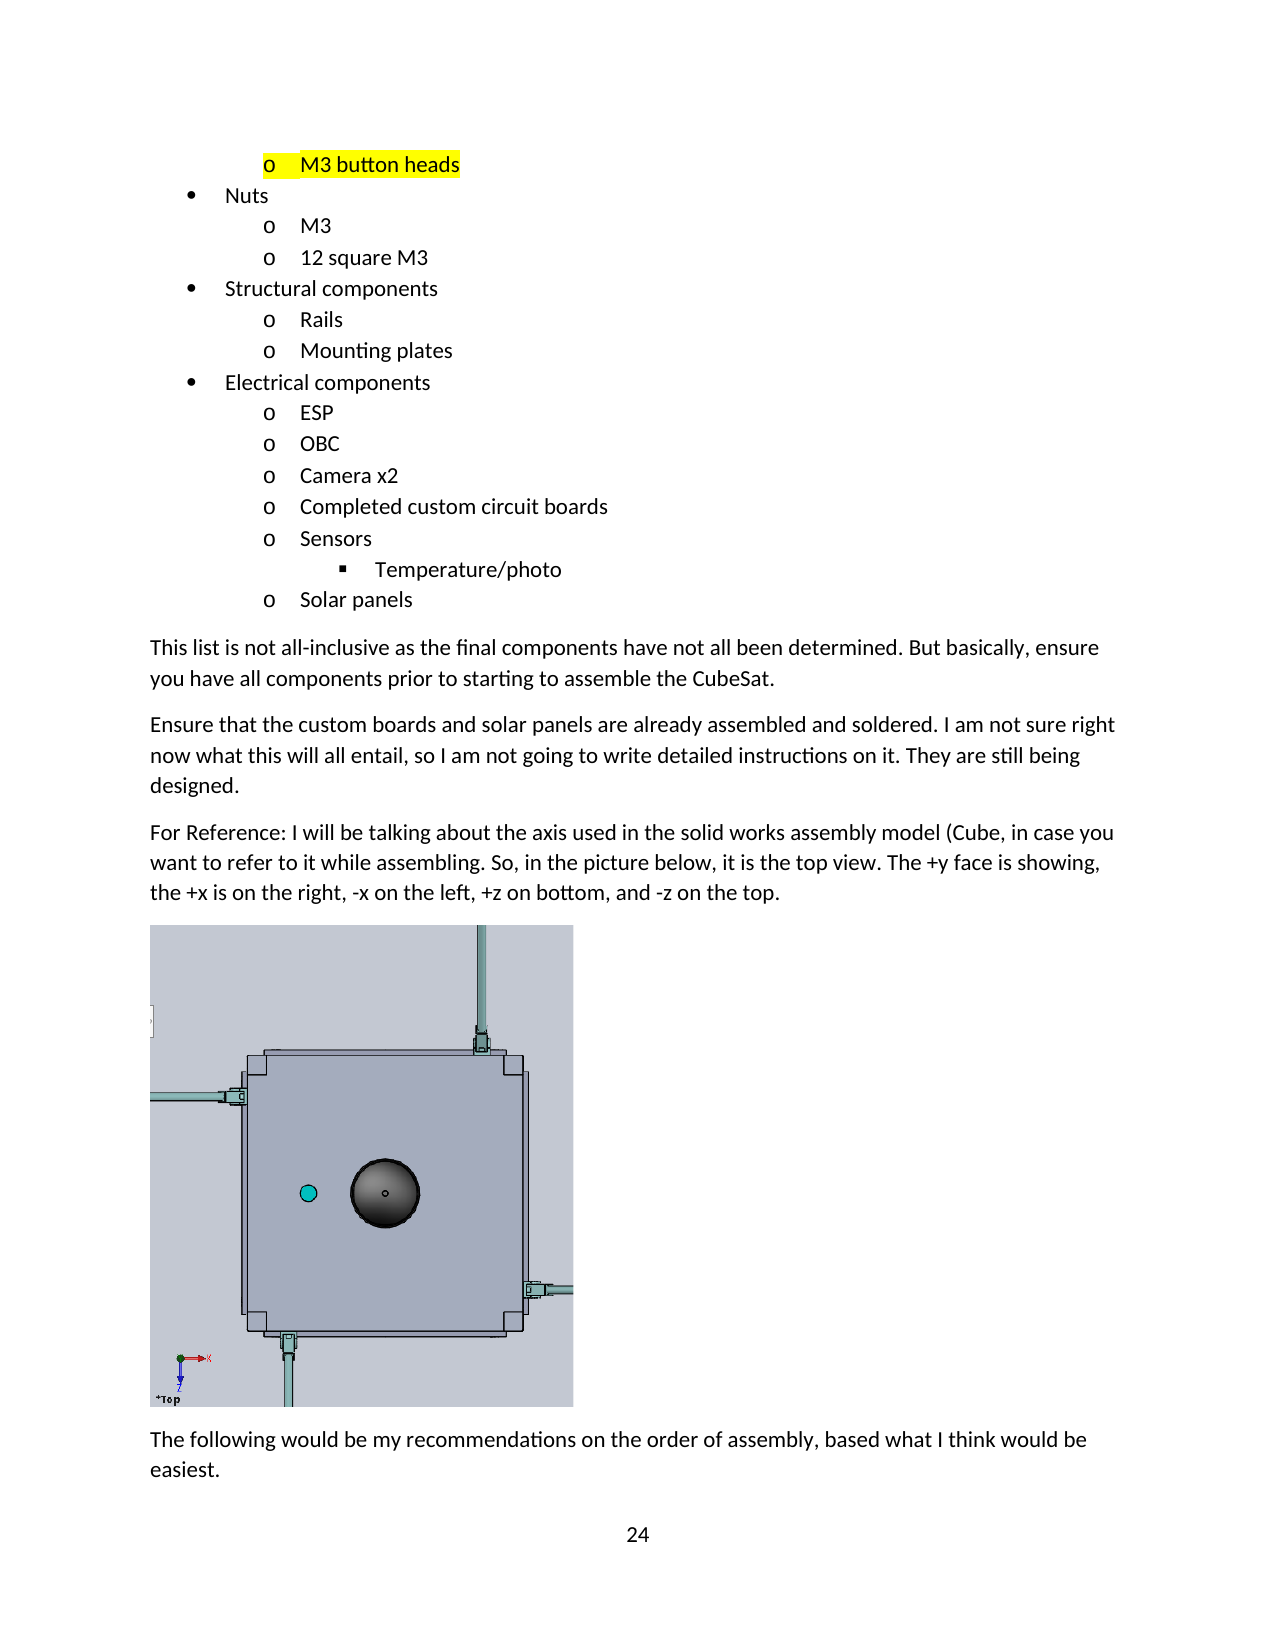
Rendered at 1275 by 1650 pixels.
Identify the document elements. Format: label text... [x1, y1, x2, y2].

text This list is not all-inclusive as the final components have not all been determined. But basically, ensure you have all components prior to starting to assemble the CubeSat. [150, 633, 1125, 692]
list Rails [262, 305, 1125, 334]
text For Reference: I will be talking about the axis used in the solid works assembly model (Cube, in case you want to refer to it while assembling. So, in the picture below, it is the top view. The +y face is showing, the +x is on the right, -x on the left, +z on bottom, and -z on the top. [150, 818, 1125, 906]
list Sensors [262, 524, 1125, 553]
list Mounting plates [262, 336, 1125, 365]
list Structural components [187, 274, 1125, 303]
list M3 button heads [262, 150, 300, 179]
list Camera x2 [262, 461, 1125, 490]
list Completed custom circuit boards [262, 492, 1125, 521]
list Electrical components [187, 368, 1125, 396]
picture [150, 925, 574, 1407]
list 12 square M3 [262, 243, 1125, 272]
list M3 button heads [300, 150, 1125, 179]
text The following would be my recommendations on the order of assembly, based what I think would be easiest. [150, 1425, 1125, 1483]
text Ensure that the custom boards and solar panels are already assembled and soldered. I am not sure right now what this will all entail, so I am not going to write detailed instructions on it. They are still being designed. [150, 711, 1125, 799]
list OBC [262, 429, 1125, 458]
list Nuts [187, 181, 1125, 209]
list Temperature/photo [337, 555, 1125, 583]
list M3 [262, 212, 1125, 241]
list Solar panels [262, 585, 1125, 614]
list ESP [262, 398, 1125, 427]
